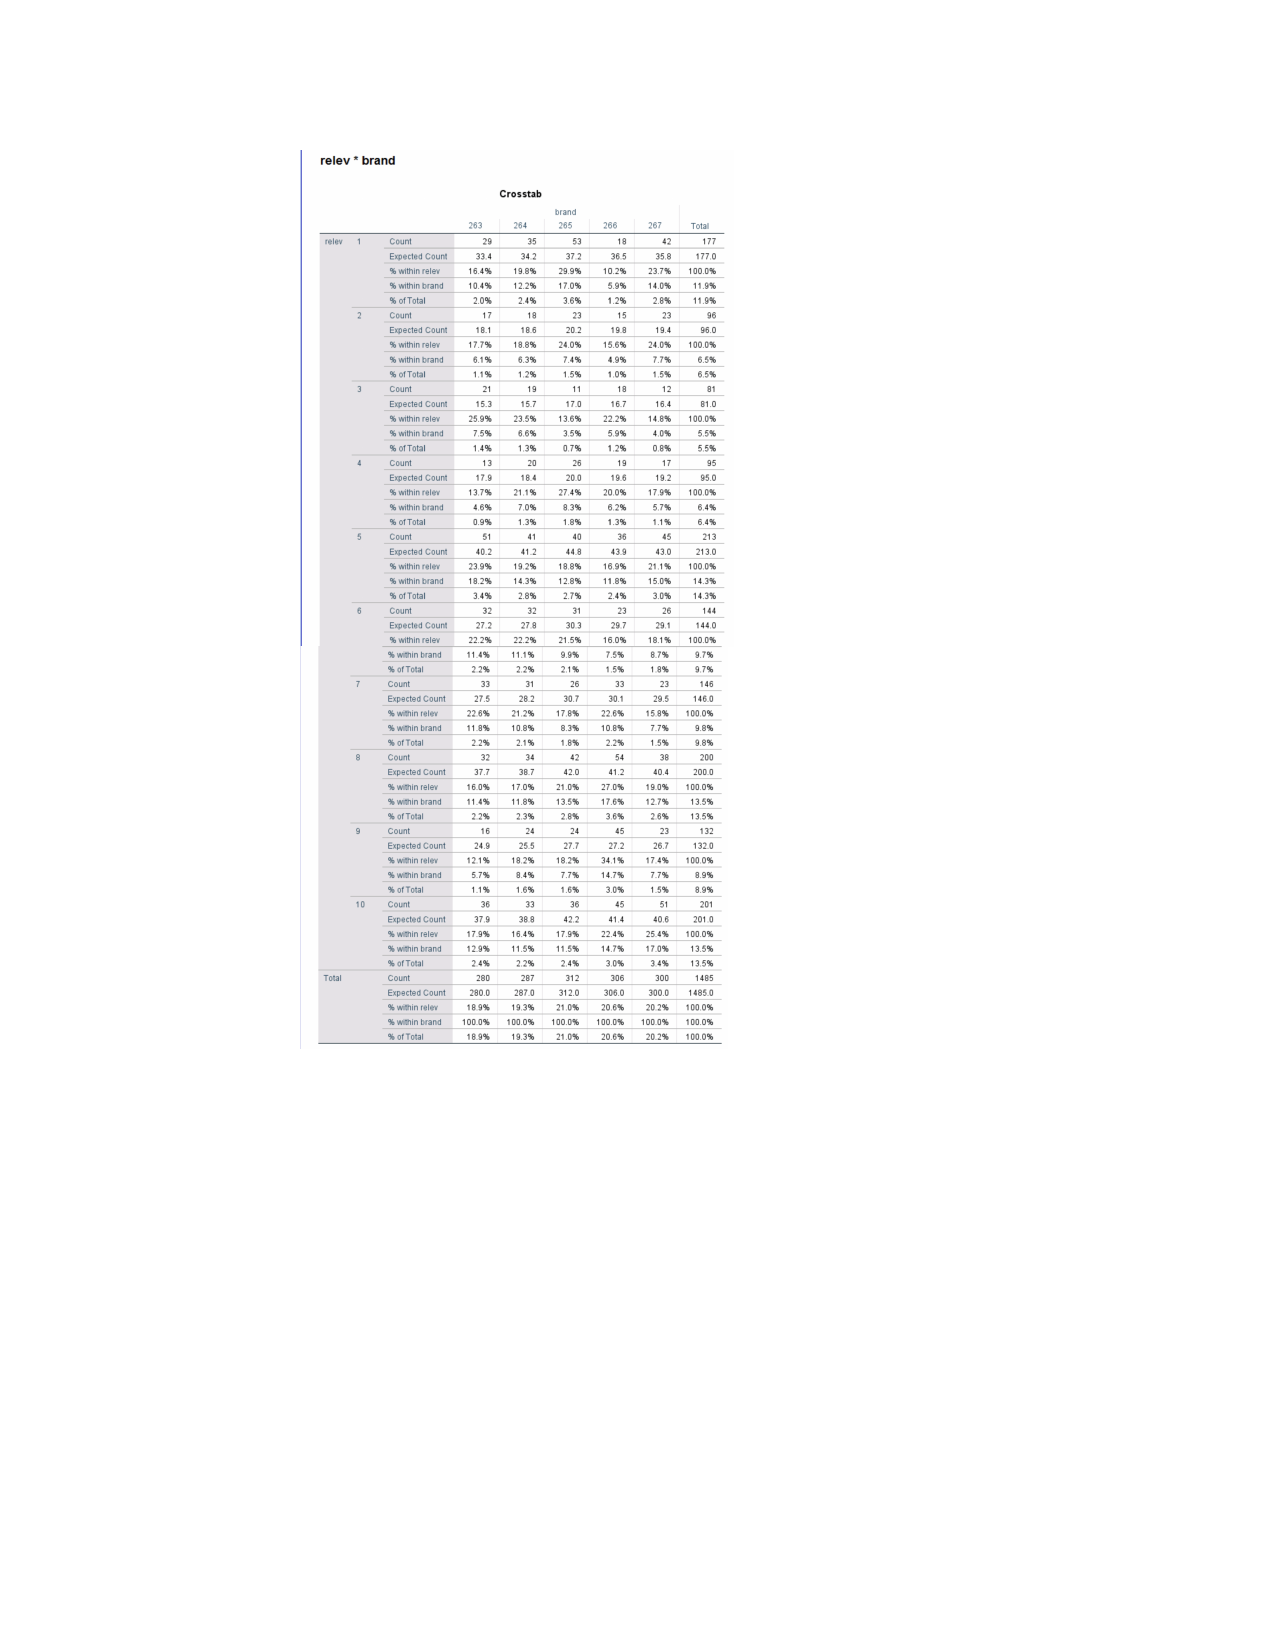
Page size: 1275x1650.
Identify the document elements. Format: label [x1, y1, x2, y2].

picture [300, 150, 735, 1049]
